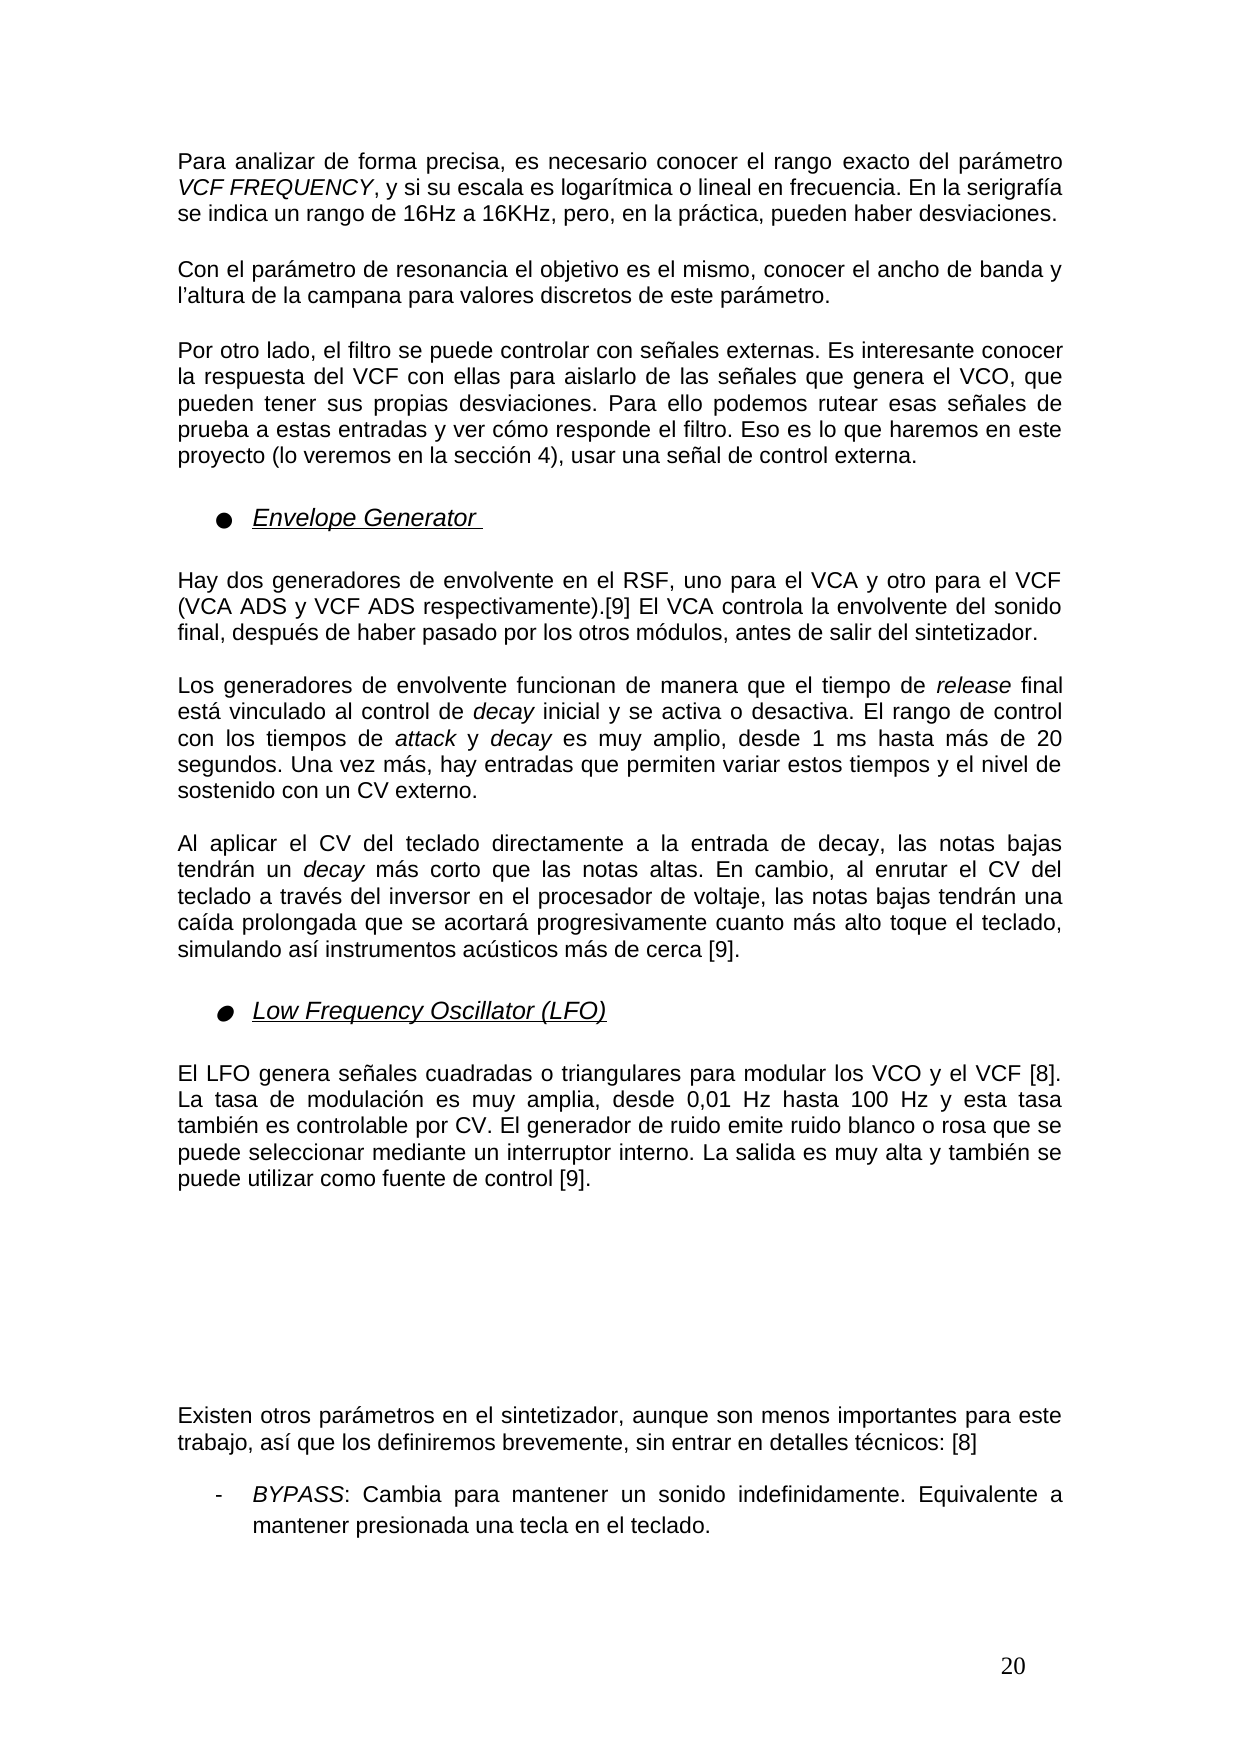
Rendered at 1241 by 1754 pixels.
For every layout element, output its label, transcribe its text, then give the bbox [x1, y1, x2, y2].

text Por otro lado, el filtro se puede controlar con señales externas. Es interesante conocer la respuesta del VCF con ellas para aislarlo de las señales que genera el VCO, que pueden tener sus propias desviaciones. Para ello podemos rutear esas señales de prueba a estas entradas y ver cómo responde el filtro. Eso es lo que haremos en este proyecto (lo veremos en la sección 4), usar una señal de control externa. [177, 337, 1063, 469]
list Low Frequency Oscillator (LFO) [215, 988, 1063, 1031]
list BYPASS: Cambia para mantener un sonido indefinidamente. Equivalente a mantener presionada una tecla en el teclado. [215, 1481, 1063, 1538]
text El LFO genera señales cuadradas o triangulares para modular los VCO y el VCF [8]. La tasa de modulación es muy amplia, desde 0,01 Hz hasta 100 Hz y esta tasa también es controlable por CV. El generador de ruido emite ruido blanco o rosa que se puede seleccionar mediante un interruptor interno. La salida es muy alta y también se puede utilizar como fuente de control [9]. [177, 1060, 1063, 1191]
text Para analizar de forma precisa, es necesario conocer el rango exacto del parámetro VCF FREQUENCY, y si su escala es logarítmica o lineal en frecuencia. En la serigrafía se indica un rango de 16Hz a 16KHz, pero, en la práctica, pueden haber desviaciones. [177, 148, 1063, 227]
text Los generadores de envolvente funcionan de manera que el tiempo de release final está vinculado al control de decay inicial y se activa o desactiva. El rango de control con los tiempos de attack y decay es muy amplio, desde 1 ms hasta más de 20 segundos. Una vez más, hay entradas que permiten variar estos tiempos y el nivel de sostenido con un CV externo. [177, 672, 1063, 804]
text Hay dos generadores de envolvente en el RSF, uno para el VCA y otro para el VCF (VCA ADS y VCF ADS respectivamente).[9] El VCA controla la envolvente del sonido final, después de haber pasado por los otros módulos, antes de salir del sintetizador. [177, 567, 1063, 646]
text Con el parámetro de resonancia el objetivo es el mismo, conocer el ancho de banda y l’altura de la campana para valores discretos de este parámetro. [177, 256, 1063, 308]
text Al aplicar el CV del teclado directamente a la entrada de decay, las notas bajas tendrán un decay más corto que las notas altas. En cambio, al enrutar el CV del teclado a través del inversor en el procesador de voltaje, las notas bajas tendrán una caída prolongada que se acortará progresivamente cuanto más alto toque el teclado, simulando así instrumentos acústicos más de cerca [9]. [177, 830, 1063, 962]
text Existen otros parámetros en el sintetizador, aunque son menos importantes para este trabajo, así que los definiremos brevemente, sin entrar en detalles técnicos: [8] [177, 1402, 1063, 1455]
list Envelope Generator [215, 495, 1063, 538]
